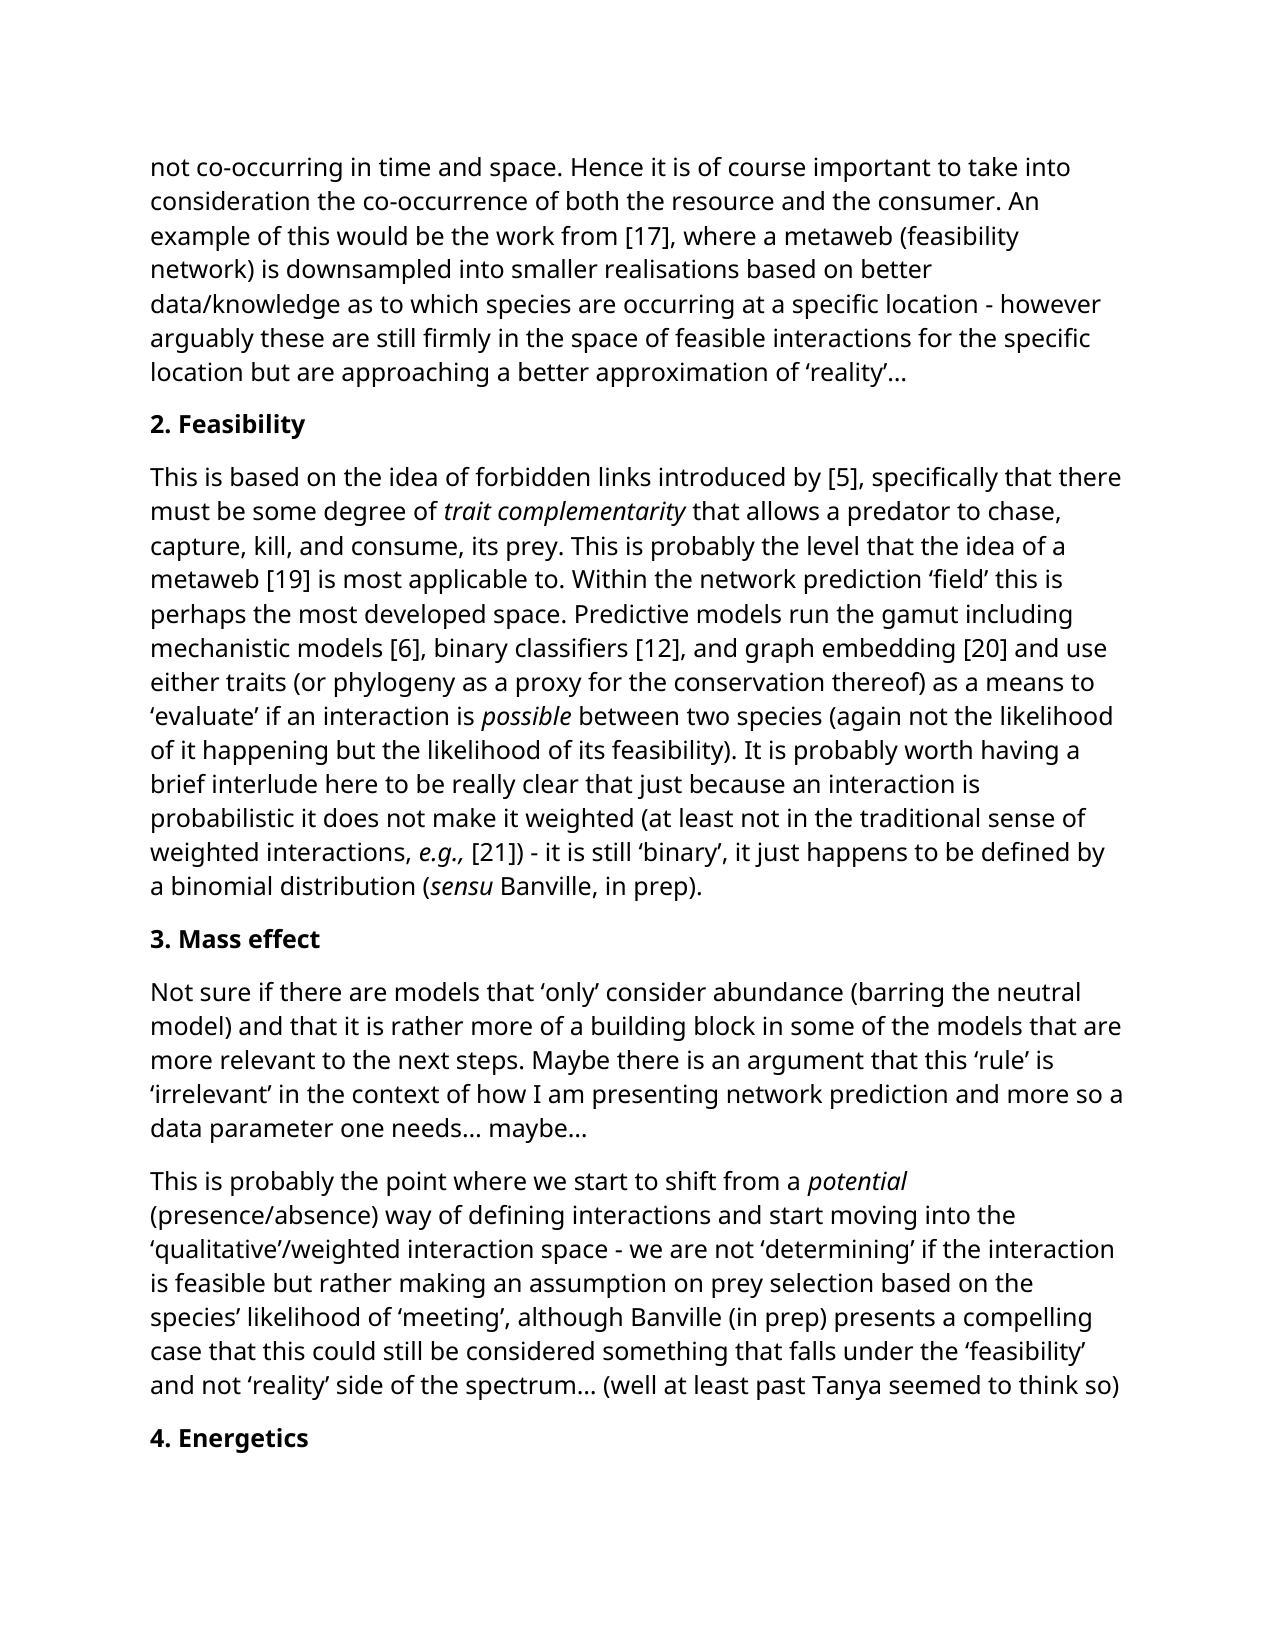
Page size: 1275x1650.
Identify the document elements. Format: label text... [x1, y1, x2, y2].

text Not sure if there are models that ‘only’ consider abundance (barring the neutral model) and that it is rather more of a building block in some of the models that are more relevant to the next steps. Maybe there is an argument that this ‘rule’ is ‘irrelevant’ in the context of how I am presenting network prediction and more so a data parameter one needs… maybe… [150, 974, 1125, 1145]
text 2. Feasibility [150, 407, 1125, 441]
text This is probably the point where we start to shift from a potential (presence/absence) way of defining interactions and start moving into the ‘qualitative’/weighted interaction space - we are not ‘determining’ if the interaction is feasible but rather making an assumption on prey selection based on the species’ likelihood of ‘meeting’, although Banville (in prep) presents a compelling case that this could still be considered something that falls under the ‘feasibility’ and not ‘reality’ side of the spectrum… (well at least past Tanya seemed to think so) [150, 1163, 1125, 1402]
text This is based on the idea of forbidden links introduced by [5], specifically that there must be some degree of trait complementarity that allows a predator to chase, capture, kill, and consume, its prey. This is probably the level that the idea of a metaweb [19] is most applicable to. Within the network prediction ‘field’ this is perhaps the most developed space. Predictive models run the gamut including mechanistic models [6], binary classifiers [12], and graph embedding [20] and use either traits (or phylogeny as a proxy for the conservation thereof) as a means to ‘evaluate’ if an interaction is possible between two species (again not the likelihood of it happening but the likelihood of its feasibility). It is probably worth having a brief interlude here to be really clear that just because an interaction is probabilistic it does not make it weighted (at least not in the traditional sense of weighted interactions, e.g., [21]) - it is still ‘binary’, it just happens to be defined by a binomial distribution (sensu Banville, in prep). [150, 460, 1125, 903]
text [150, 150, 1125, 388]
text 4. Energetics [150, 1421, 1125, 1455]
text 3. Mass effect [150, 922, 1125, 956]
